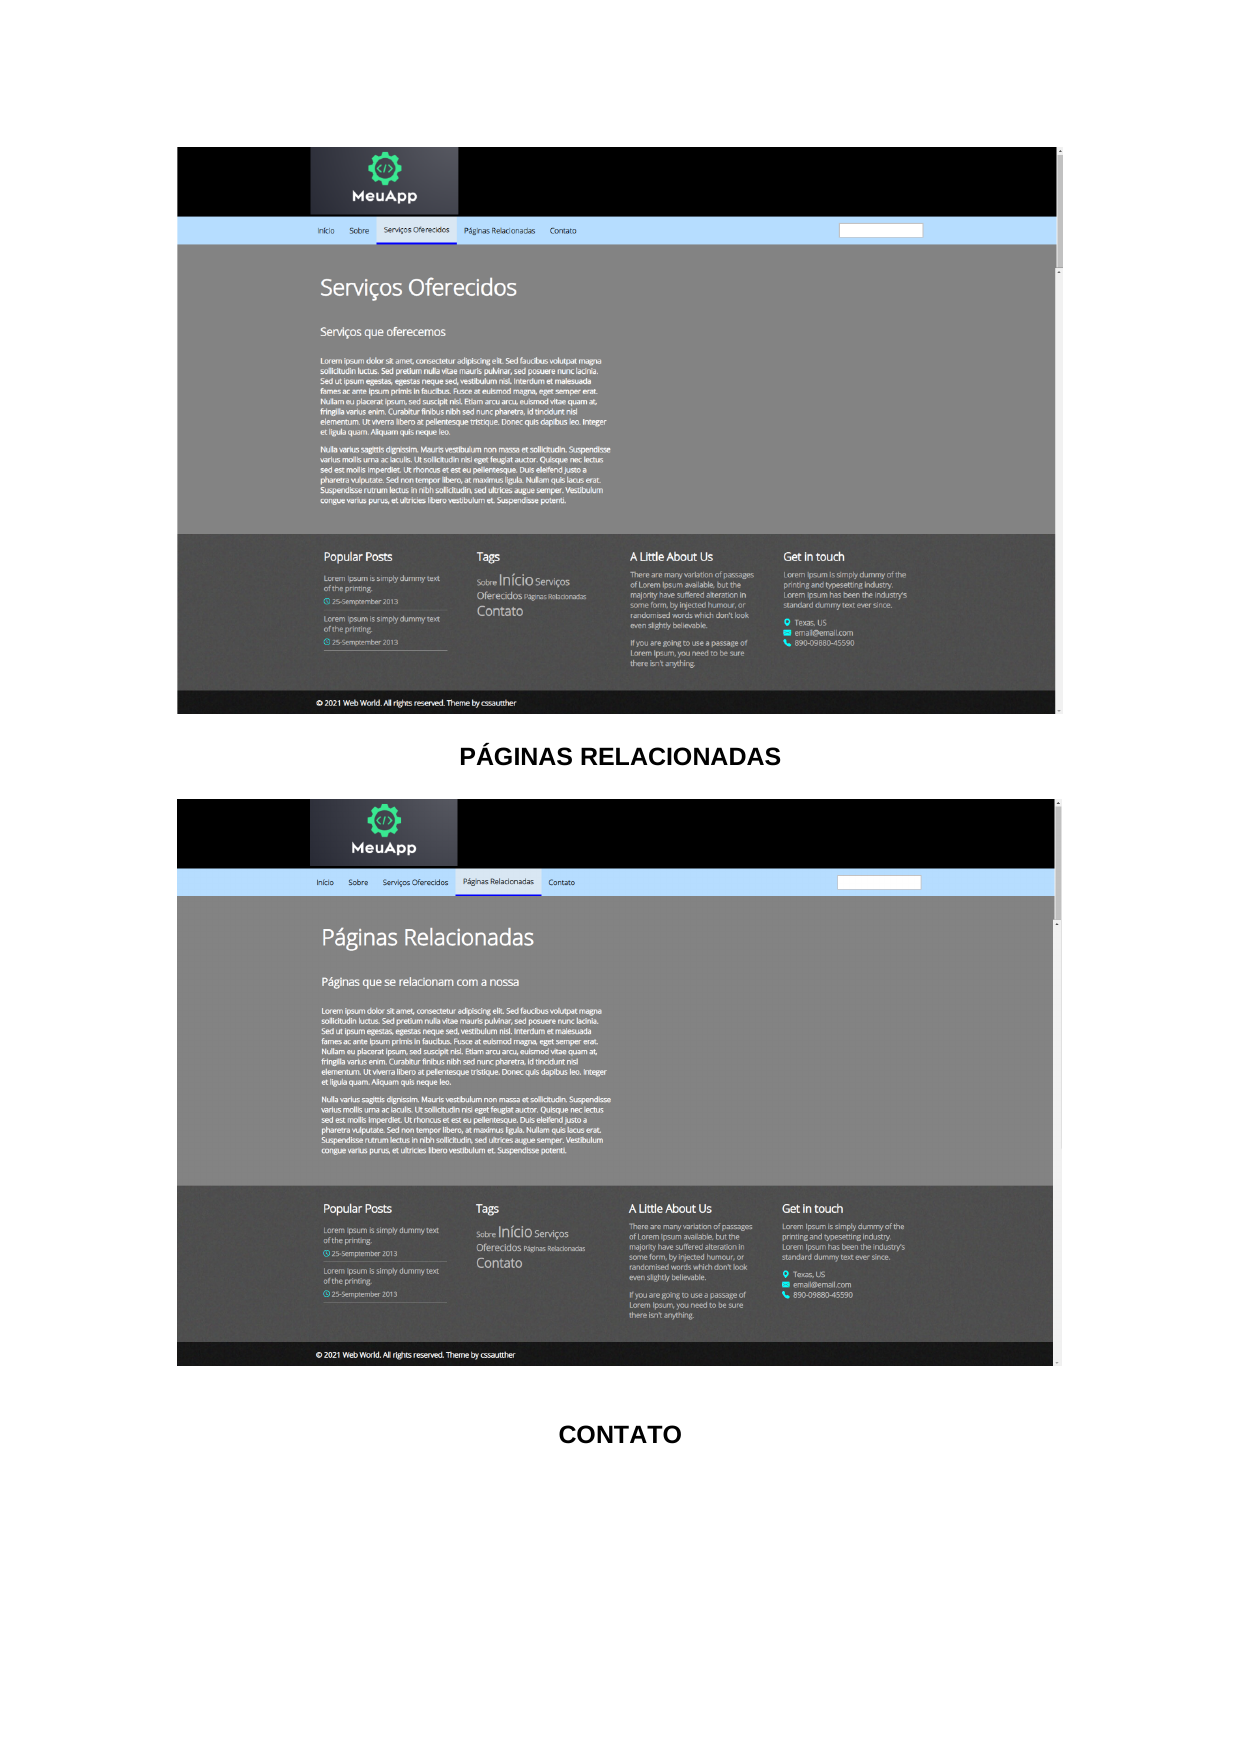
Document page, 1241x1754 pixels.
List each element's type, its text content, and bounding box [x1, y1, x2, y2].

text PÁGINAS RELACIONADAS [177, 742, 1063, 771]
picture [177, 147, 1063, 714]
text CONTATO [177, 1419, 1063, 1448]
picture [177, 799, 1062, 1366]
